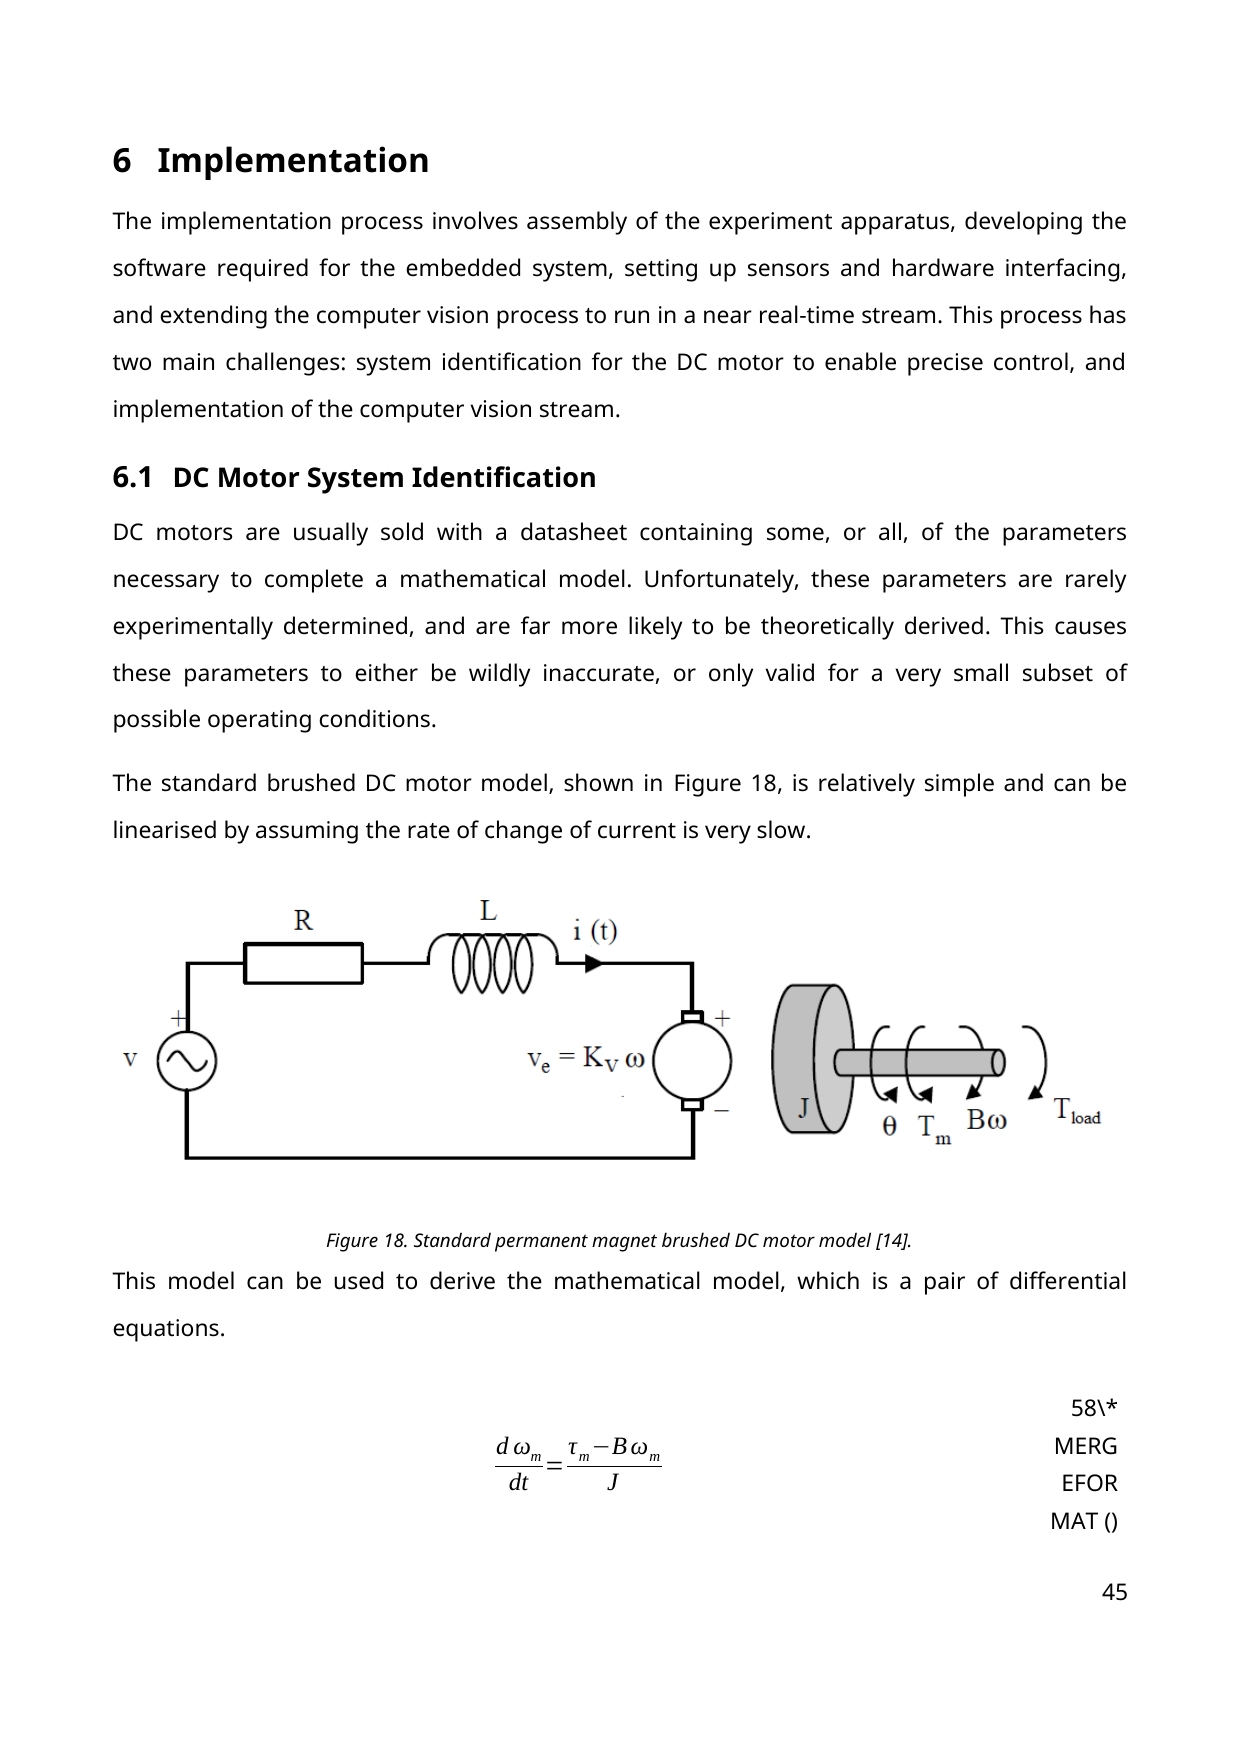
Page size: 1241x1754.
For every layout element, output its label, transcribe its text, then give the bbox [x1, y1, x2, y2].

table_header [112, 1376, 1043, 1558]
text DC motors are usually sold with a datasheet containing some, or all, of the parameters necessary to complete a mathematical model. Unfortunately, these parameters are rarely experimentally determined, and are far more likely to be theoretically derived. This causes these parameters to either be wildly inaccurate, or only valid for a very small subset of possible operating conditions. [112, 516, 1128, 734]
text This model can be used to derive the mathematical model, which is a pair of differential equations. [112, 1265, 1128, 1343]
subtitle DC Motor System Identification [112, 456, 1128, 496]
picture [112, 877, 1128, 1195]
text The standard brushed DC motor model, shown in Figure 18, is relatively simple and can be linearised by assuming the rate of change of current is very slow. [112, 767, 1128, 845]
text The implementation process involves assembly of the experiment apparatus, developing the software required for the embedded system, setting up sensors and hardware interfacing, and extending the computer vision process to run in a near real-time stream. This process has two main challenges: system identification for the DC motor to enable precise control, and implementation of the computer vision stream. [112, 205, 1128, 424]
table_header [1044, 1376, 1118, 1558]
subtitle Implementation [112, 137, 1128, 183]
